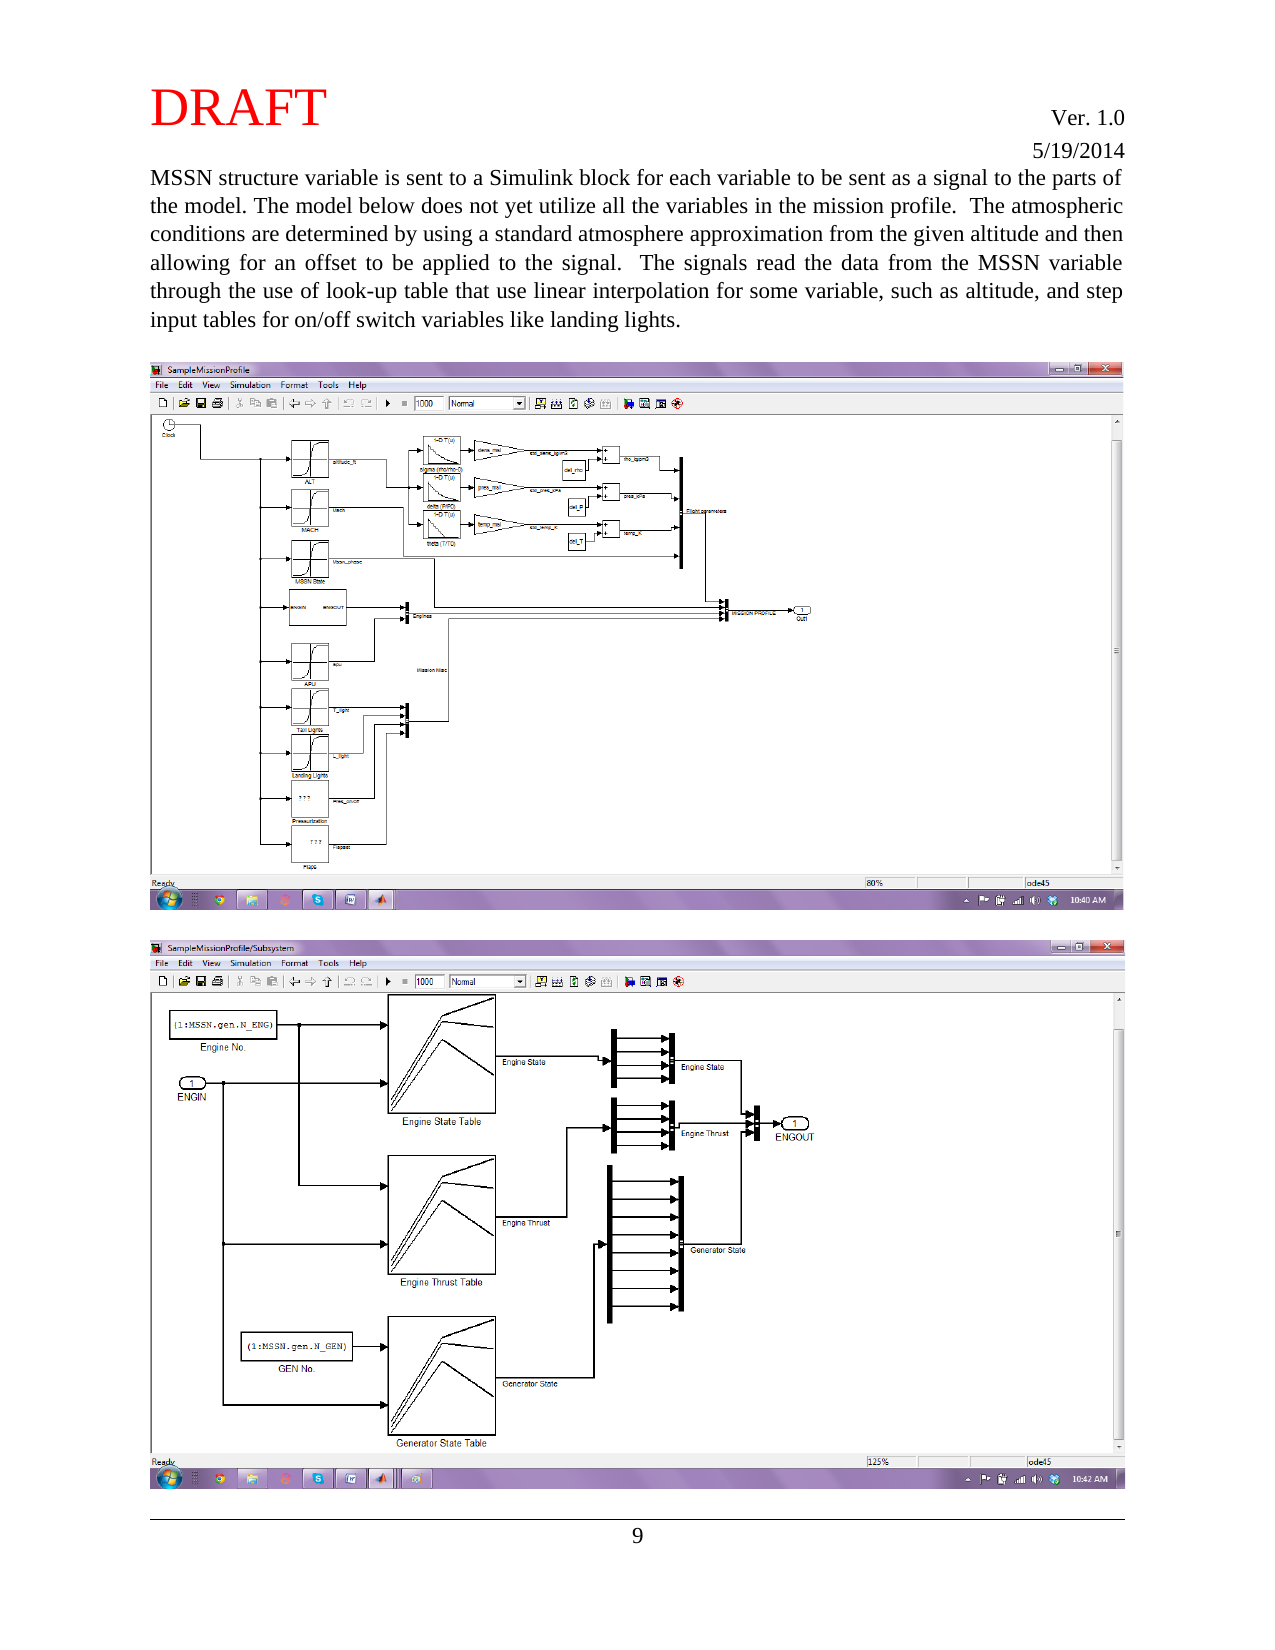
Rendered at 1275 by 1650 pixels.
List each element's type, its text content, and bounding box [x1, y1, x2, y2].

picture [150, 362, 1124, 910]
picture [150, 940, 1125, 1489]
text MSSN structure variable is sent to a Simulink block for each variable to be sent as a signal to the parts of the model. The model below does not yet utilize all the variables in the mission profile. The atmospheric conditions are determined by using a standard atmosphere approximation from the given altitude and then allowing for an offset to be applied to the signal. The signals read the data from the MSSN variable through the use of look-up table that use linear interpolation for some variable, such as altitude, and step input tables for on/off switch variables like landing lights. [150, 164, 1125, 332]
